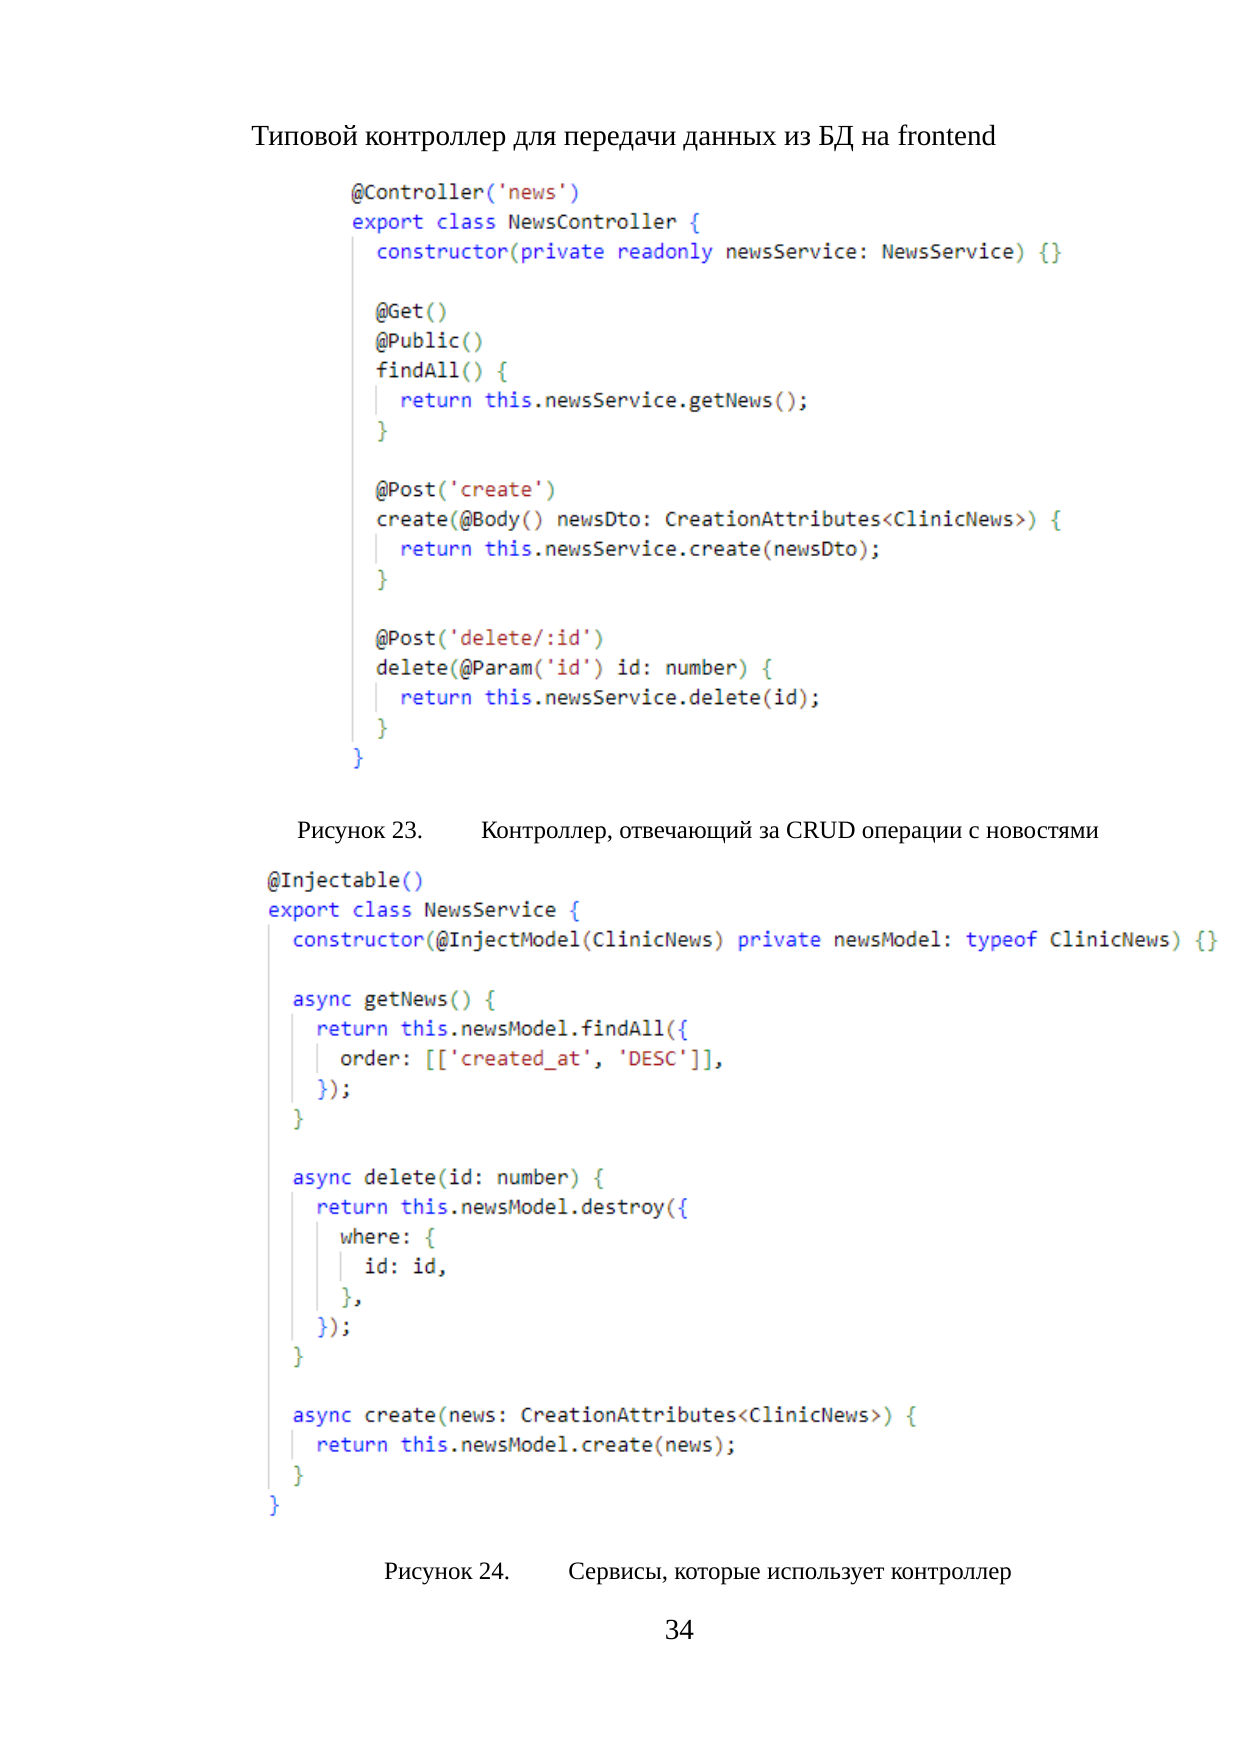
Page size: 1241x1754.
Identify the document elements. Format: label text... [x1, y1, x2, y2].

text Типовой контроллер для передачи данных из БД на frontend [177, 118, 1181, 152]
list Сервисы, которые использует контроллер [215, 1556, 1181, 1584]
picture [338, 168, 1095, 786]
picture [251, 856, 1241, 1527]
list Контроллер, отвечающий за CRUD операции с новостями [215, 815, 1181, 844]
